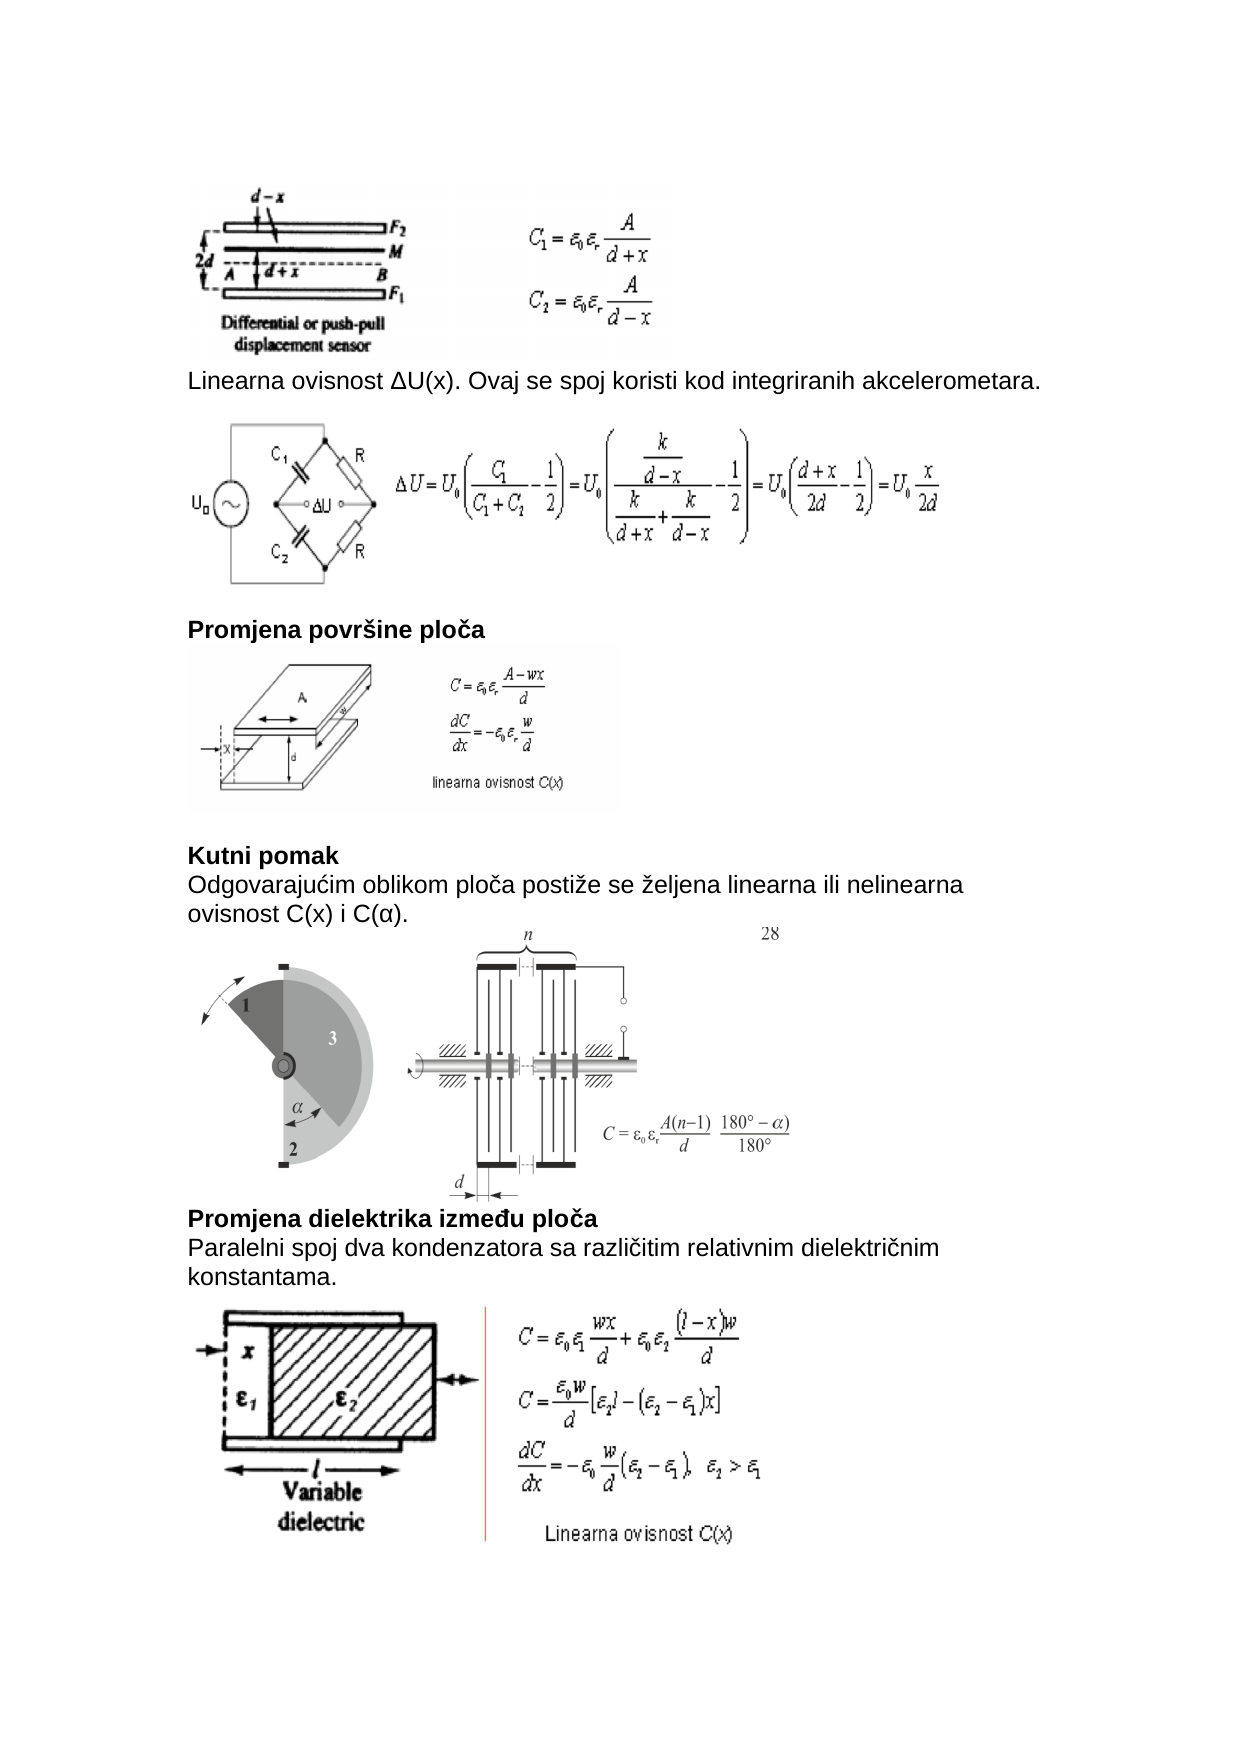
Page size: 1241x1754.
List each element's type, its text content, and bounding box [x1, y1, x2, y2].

picture [187, 1290, 783, 1567]
text Odgovarajućim oblikom ploča postiže se željena linearna ili nelinearna ovisnost C(x) i C(α). [187, 870, 1053, 927]
text Kutni pomak [187, 841, 1053, 870]
picture [187, 178, 675, 367]
picture [187, 395, 941, 616]
picture [187, 643, 622, 813]
text Promjena dielektrika između ploča [187, 1204, 1053, 1233]
picture [187, 927, 832, 1204]
text Linearna ovisnost ΔU(x). Ovaj se spoj koristi kod integriranih akcelerometara. [187, 366, 1053, 395]
text Paralelni spoj dva kondenzatora sa različitim relativnim dielektričnim konstantama. [187, 1233, 1053, 1290]
text Promjena površine ploča [187, 615, 1053, 644]
